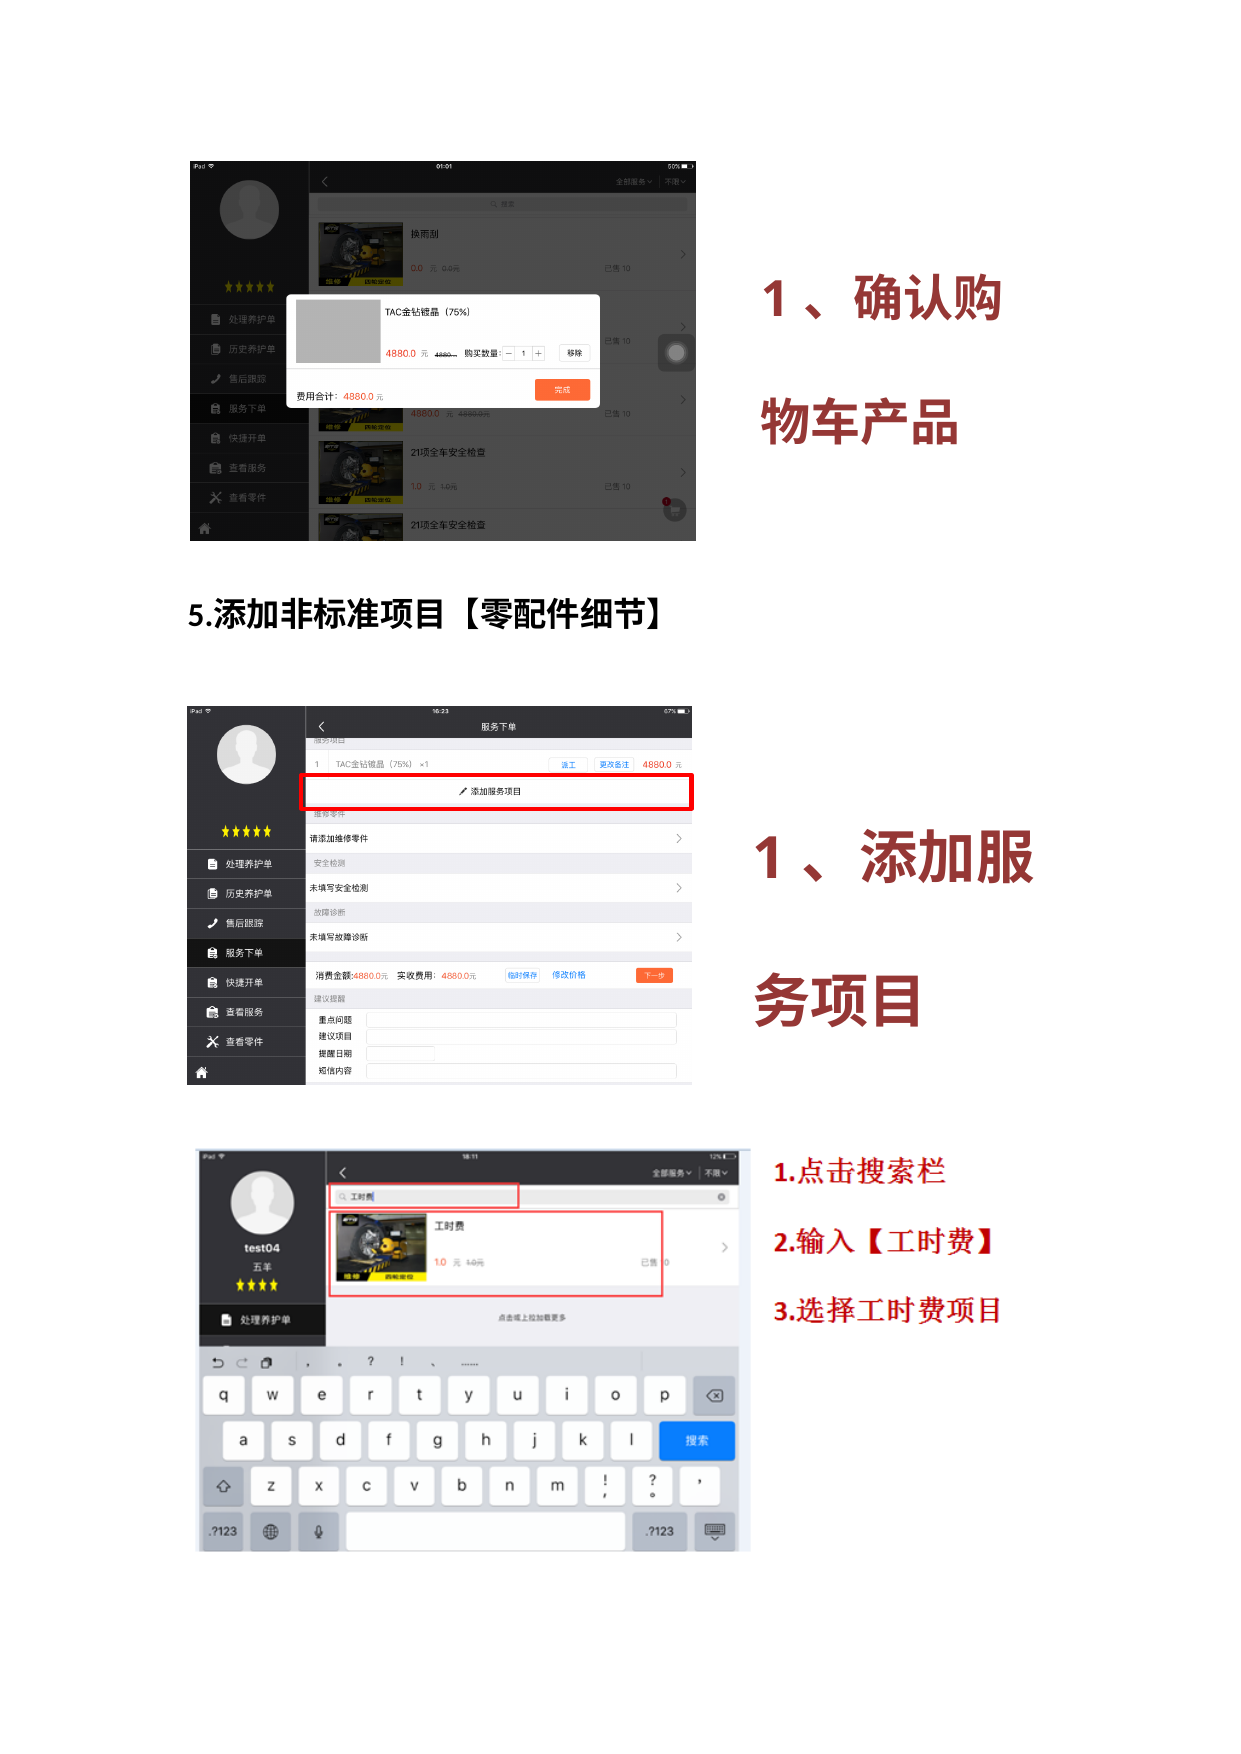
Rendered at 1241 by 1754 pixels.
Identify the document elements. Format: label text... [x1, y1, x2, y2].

picture [187, 706, 692, 1085]
picture [190, 161, 696, 541]
picture [187, 1128, 1006, 1571]
picture [303, 777, 689, 807]
subtitle 5.添加非标准项目【零配件细节】 [187, 579, 1053, 644]
